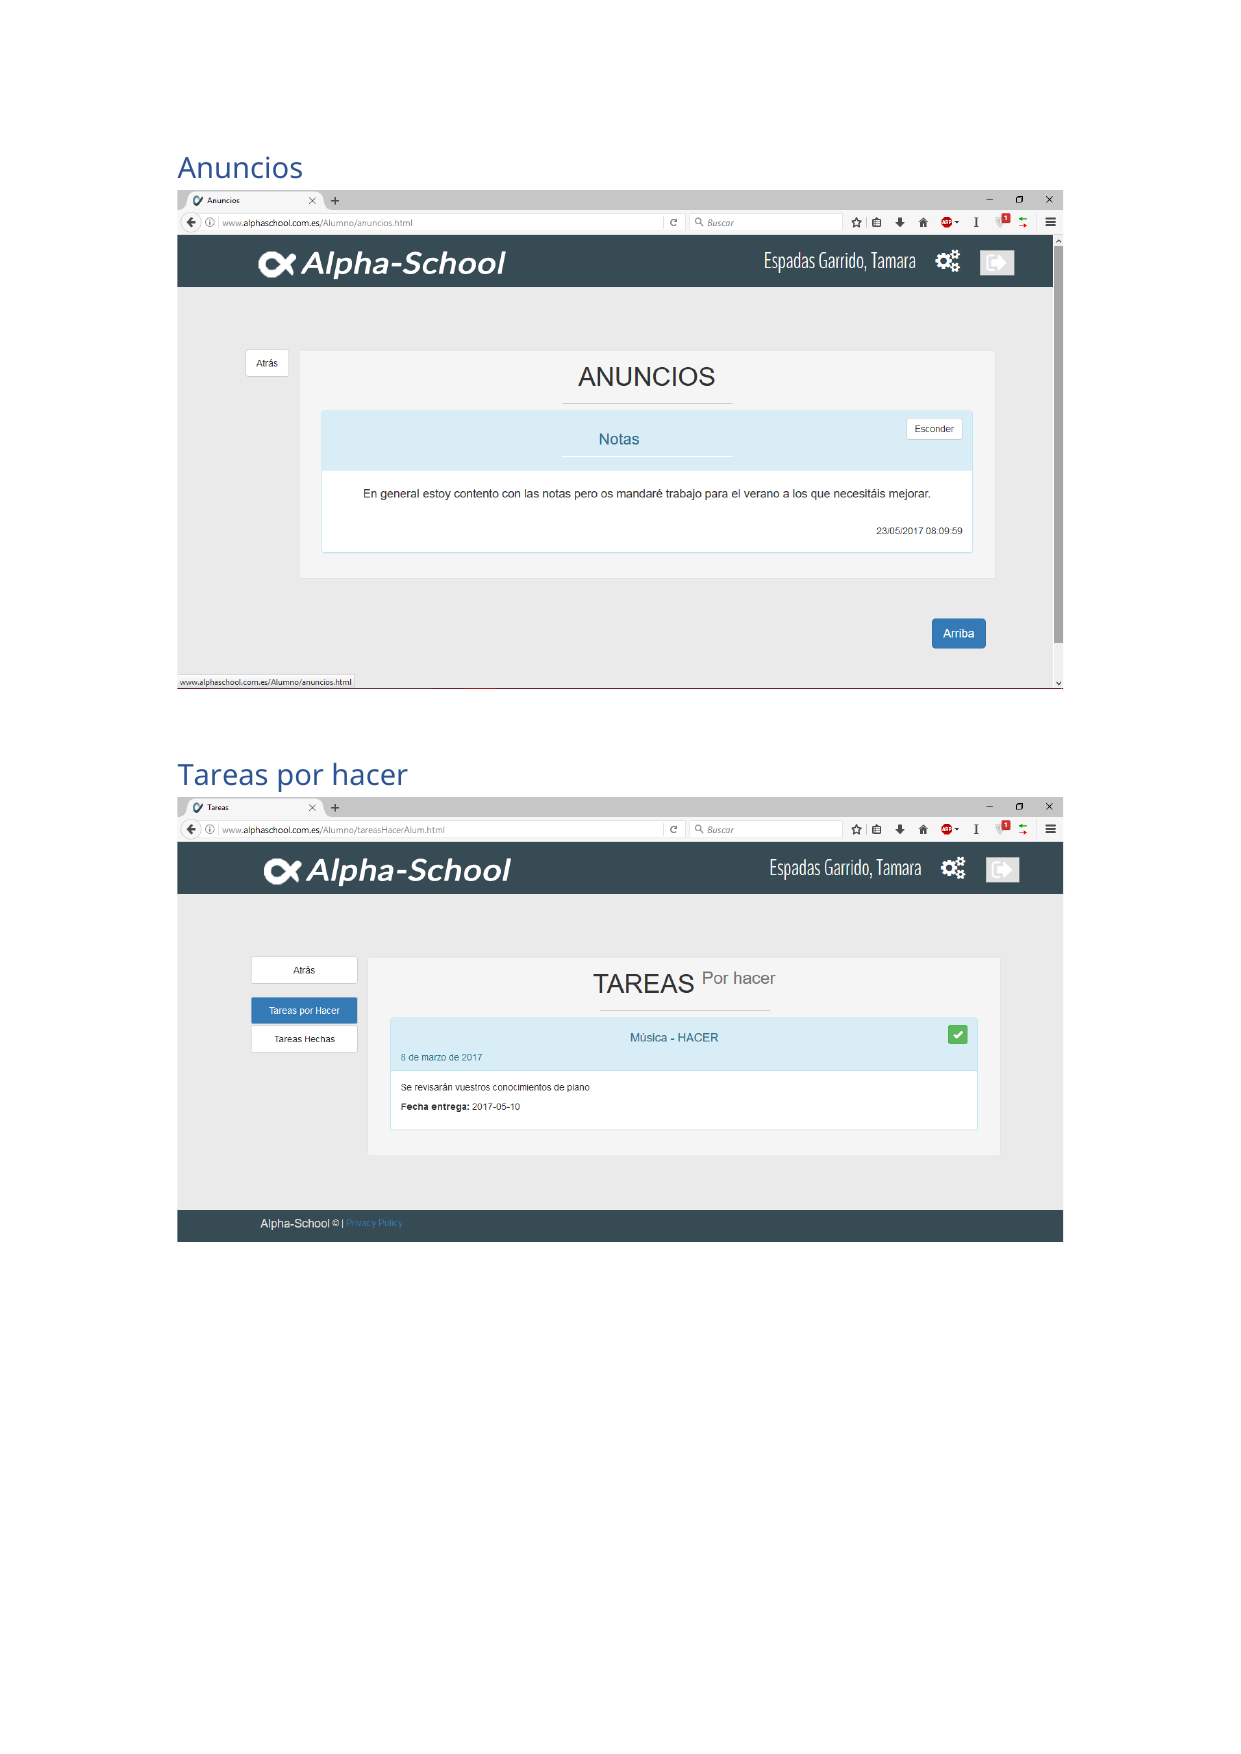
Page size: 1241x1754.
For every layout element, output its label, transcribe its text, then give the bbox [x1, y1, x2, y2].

subtitle Tareas por hacer [177, 754, 1063, 794]
picture [177, 190, 1064, 689]
subtitle Anuncios [177, 148, 1063, 187]
picture [177, 797, 1064, 1242]
